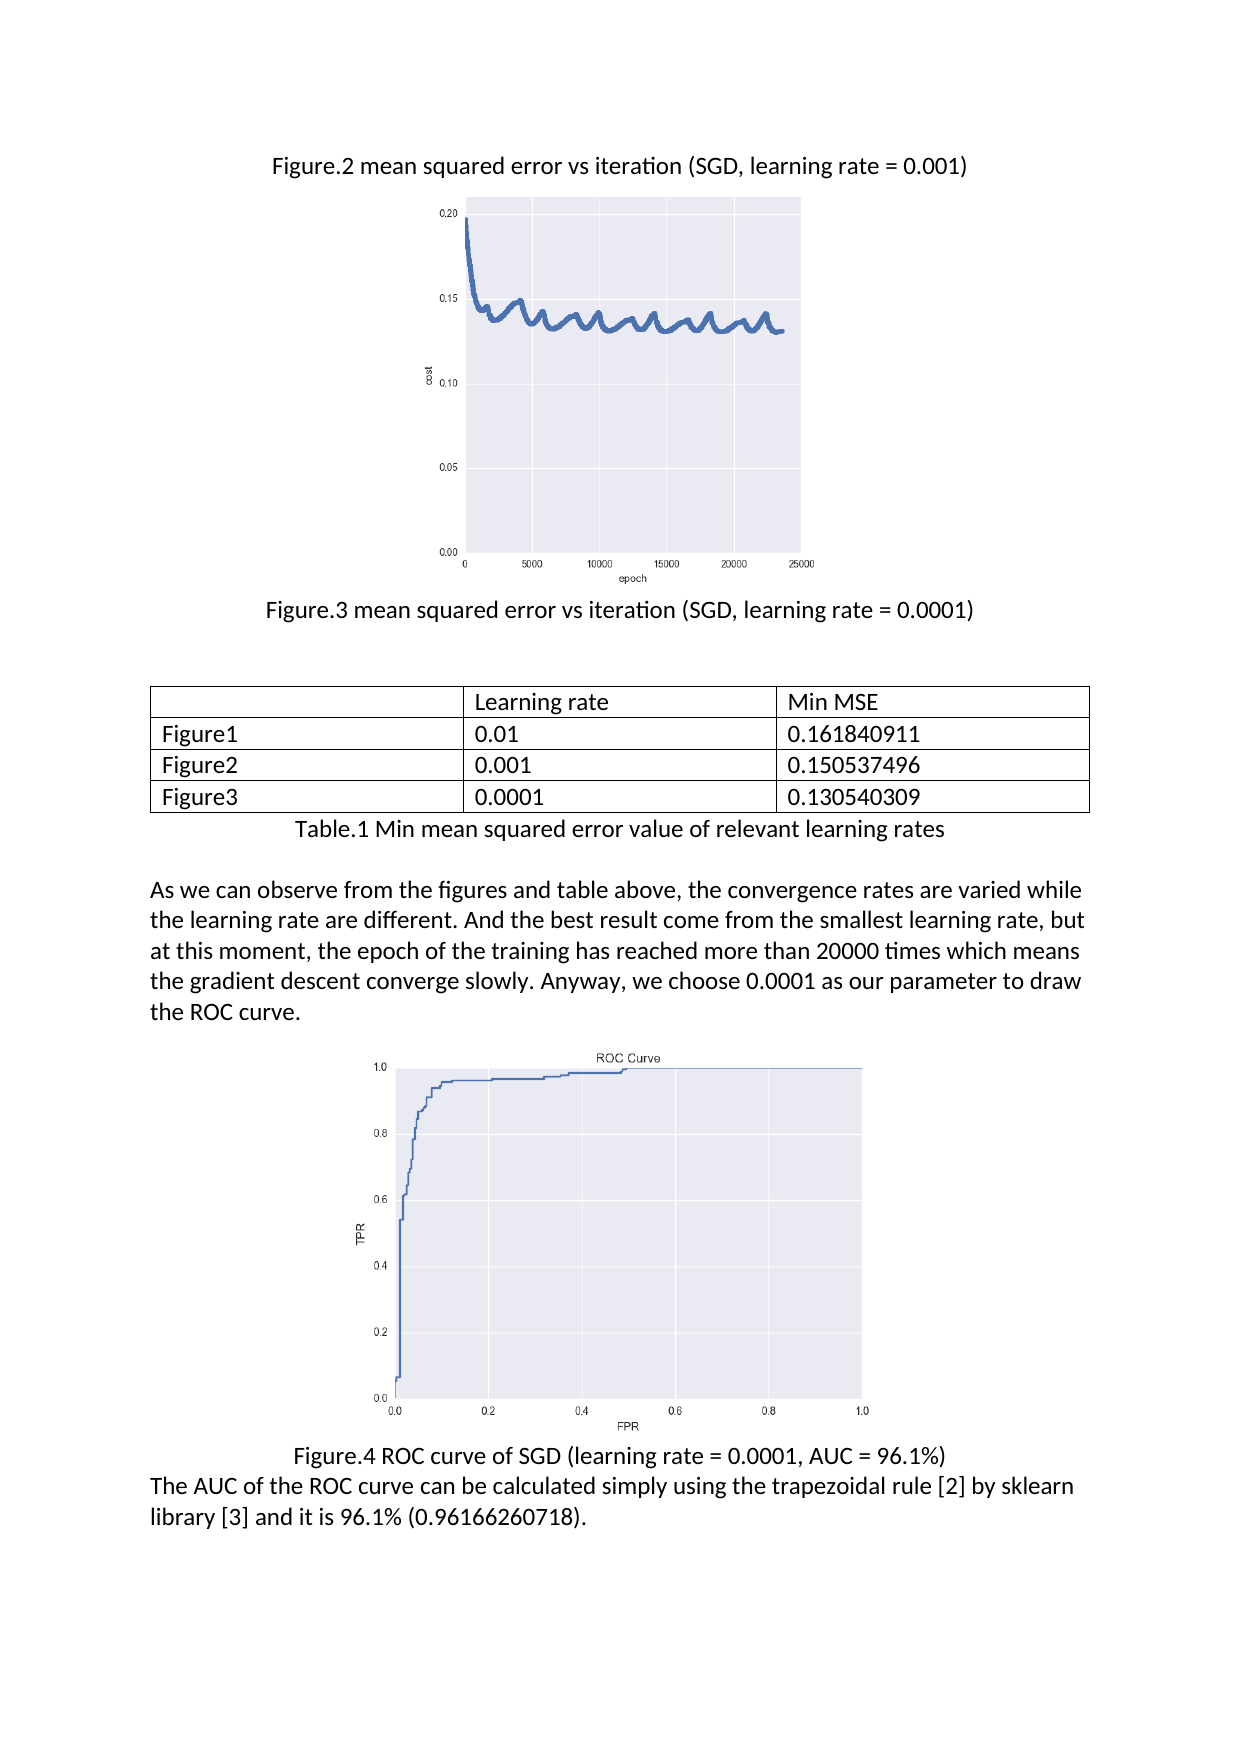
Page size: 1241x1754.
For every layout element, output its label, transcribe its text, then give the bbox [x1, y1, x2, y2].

text Figure.4 ROC curve of SGD (learning rate = 0.0001, AUC = 96.1%) [150, 1440, 1090, 1470]
text Figure.3 mean squared error vs iteration (SGD, learning rate = 0.0001) [150, 594, 1090, 624]
table_header Min MSE [777, 687, 1089, 717]
picture [319, 1026, 922, 1440]
table_header [151, 687, 463, 717]
table_header Learning rate [464, 687, 776, 717]
text The AUC of the ROC curve can be calculated simply using the trapezoidal rule [2] by sklearn library [3] and it is 96.1% (0.96166260718). [150, 1470, 1090, 1531]
table_cell 0.161840911 [777, 718, 1089, 749]
table_cell 0.01 [464, 718, 776, 749]
table_cell Figure3 [151, 781, 463, 812]
table_cell 0.130540309 [777, 781, 1089, 812]
text Figure.2 mean squared error vs iteration (SGD, learning rate = 0.001) [150, 150, 1090, 181]
table_cell Figure2 [151, 750, 463, 780]
table_cell Figure1 [151, 718, 463, 749]
text Table.1 Min mean squared error value of relevant learning rates [150, 813, 1090, 843]
text As we can observe from the figures and table above, the convergence rates are varied while the learning rate are different. And the best result come from the smallest learning rate, but at this moment, the epoch of the training has reached more than 20000 times which means the gradient descent converge slowly. Anyway, we choose 0.0001 as our parameter to draw the ROC curve. [150, 874, 1090, 1026]
table_cell 0.001 [464, 750, 776, 780]
table_cell 0.0001 [464, 781, 776, 812]
table_cell 0.150537496 [777, 750, 1089, 780]
picture [413, 180, 827, 594]
